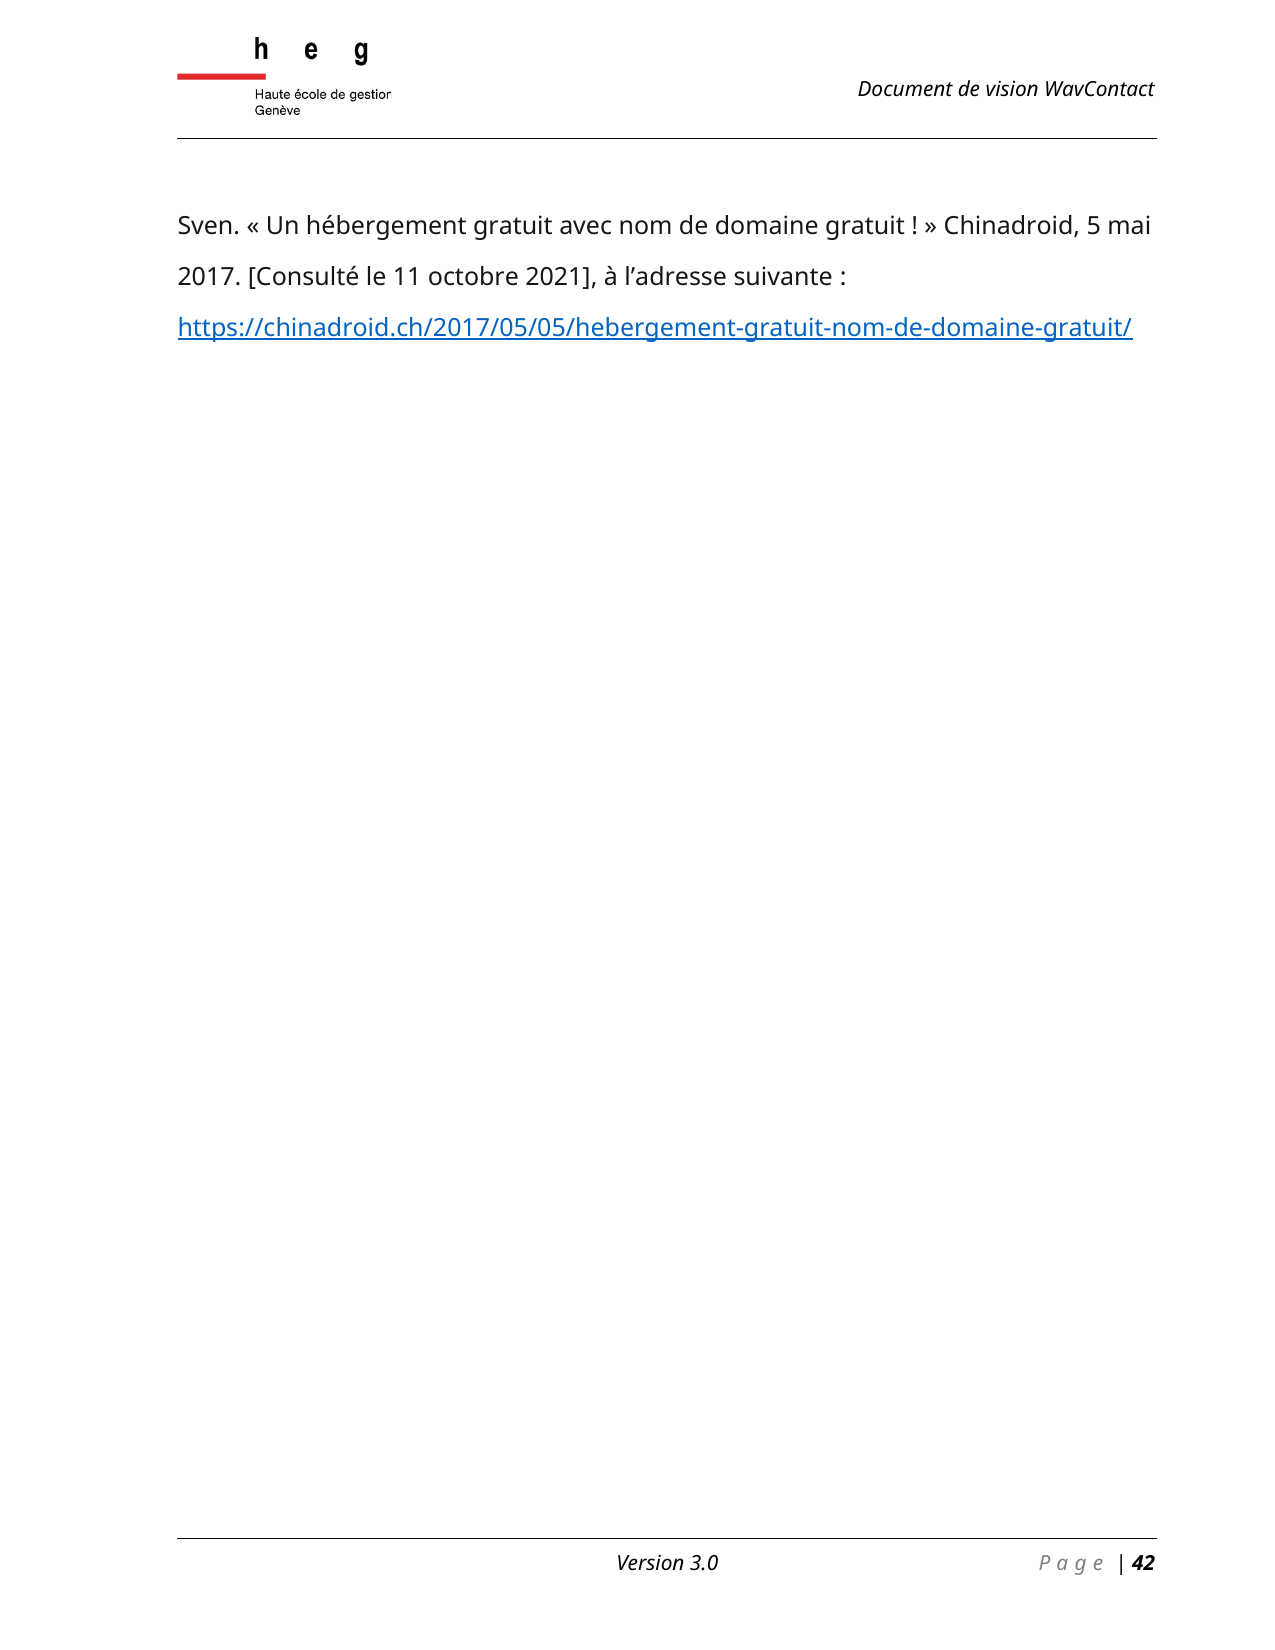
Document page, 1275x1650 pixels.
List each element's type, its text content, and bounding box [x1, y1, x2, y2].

picture [177, 35, 392, 116]
text Sven. « Un hébergement gratuit avec nom de domaine gratuit ! » Chinadroid, 5 mai 2017. [Consulté le 11 octobre 2021], à l’adresse suivante : https://chinadroid.ch/2017/05/05/hebergement-gratuit-nom-de-domaine-gratuit/ [177, 208, 1157, 344]
